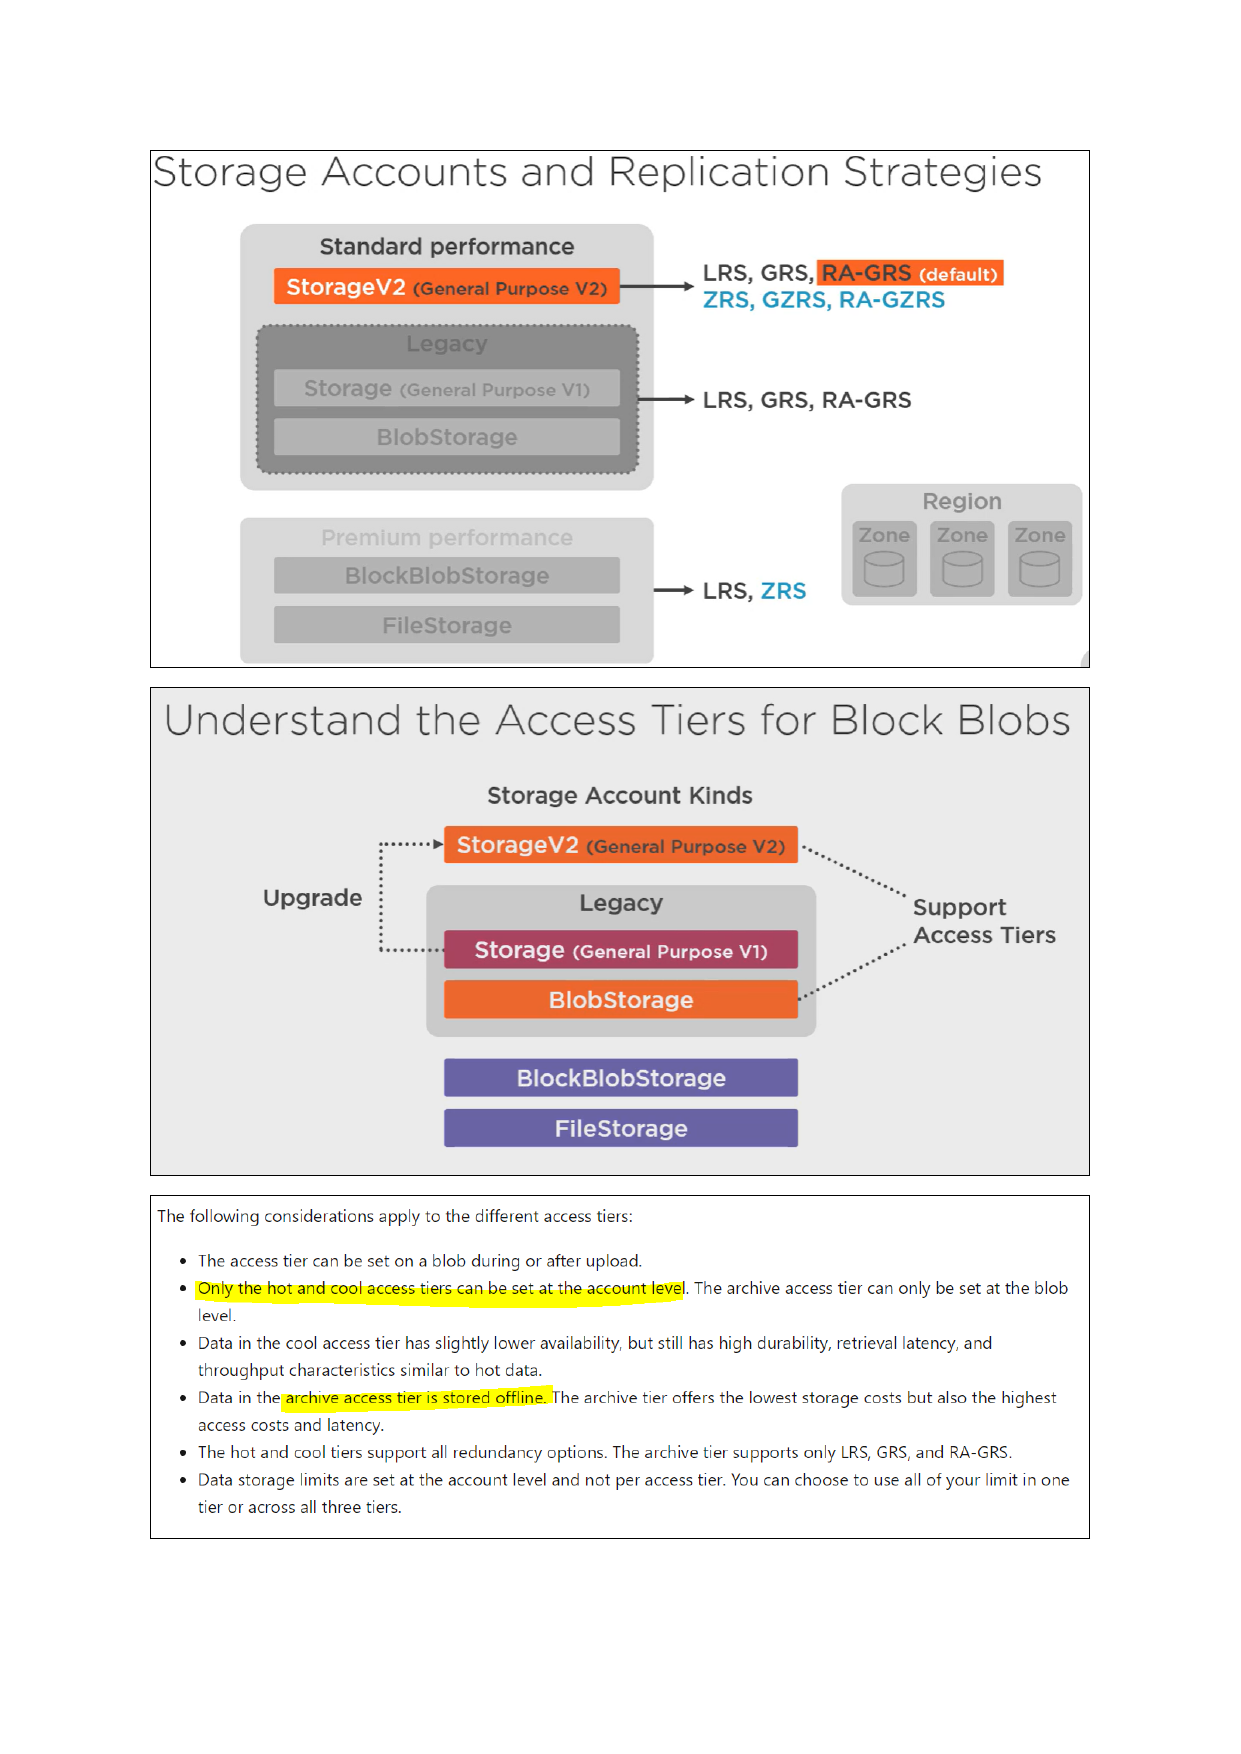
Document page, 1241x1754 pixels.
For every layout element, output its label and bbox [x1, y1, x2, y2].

picture [151, 1196, 1089, 1538]
picture [151, 151, 1089, 667]
picture [151, 688, 1089, 1175]
